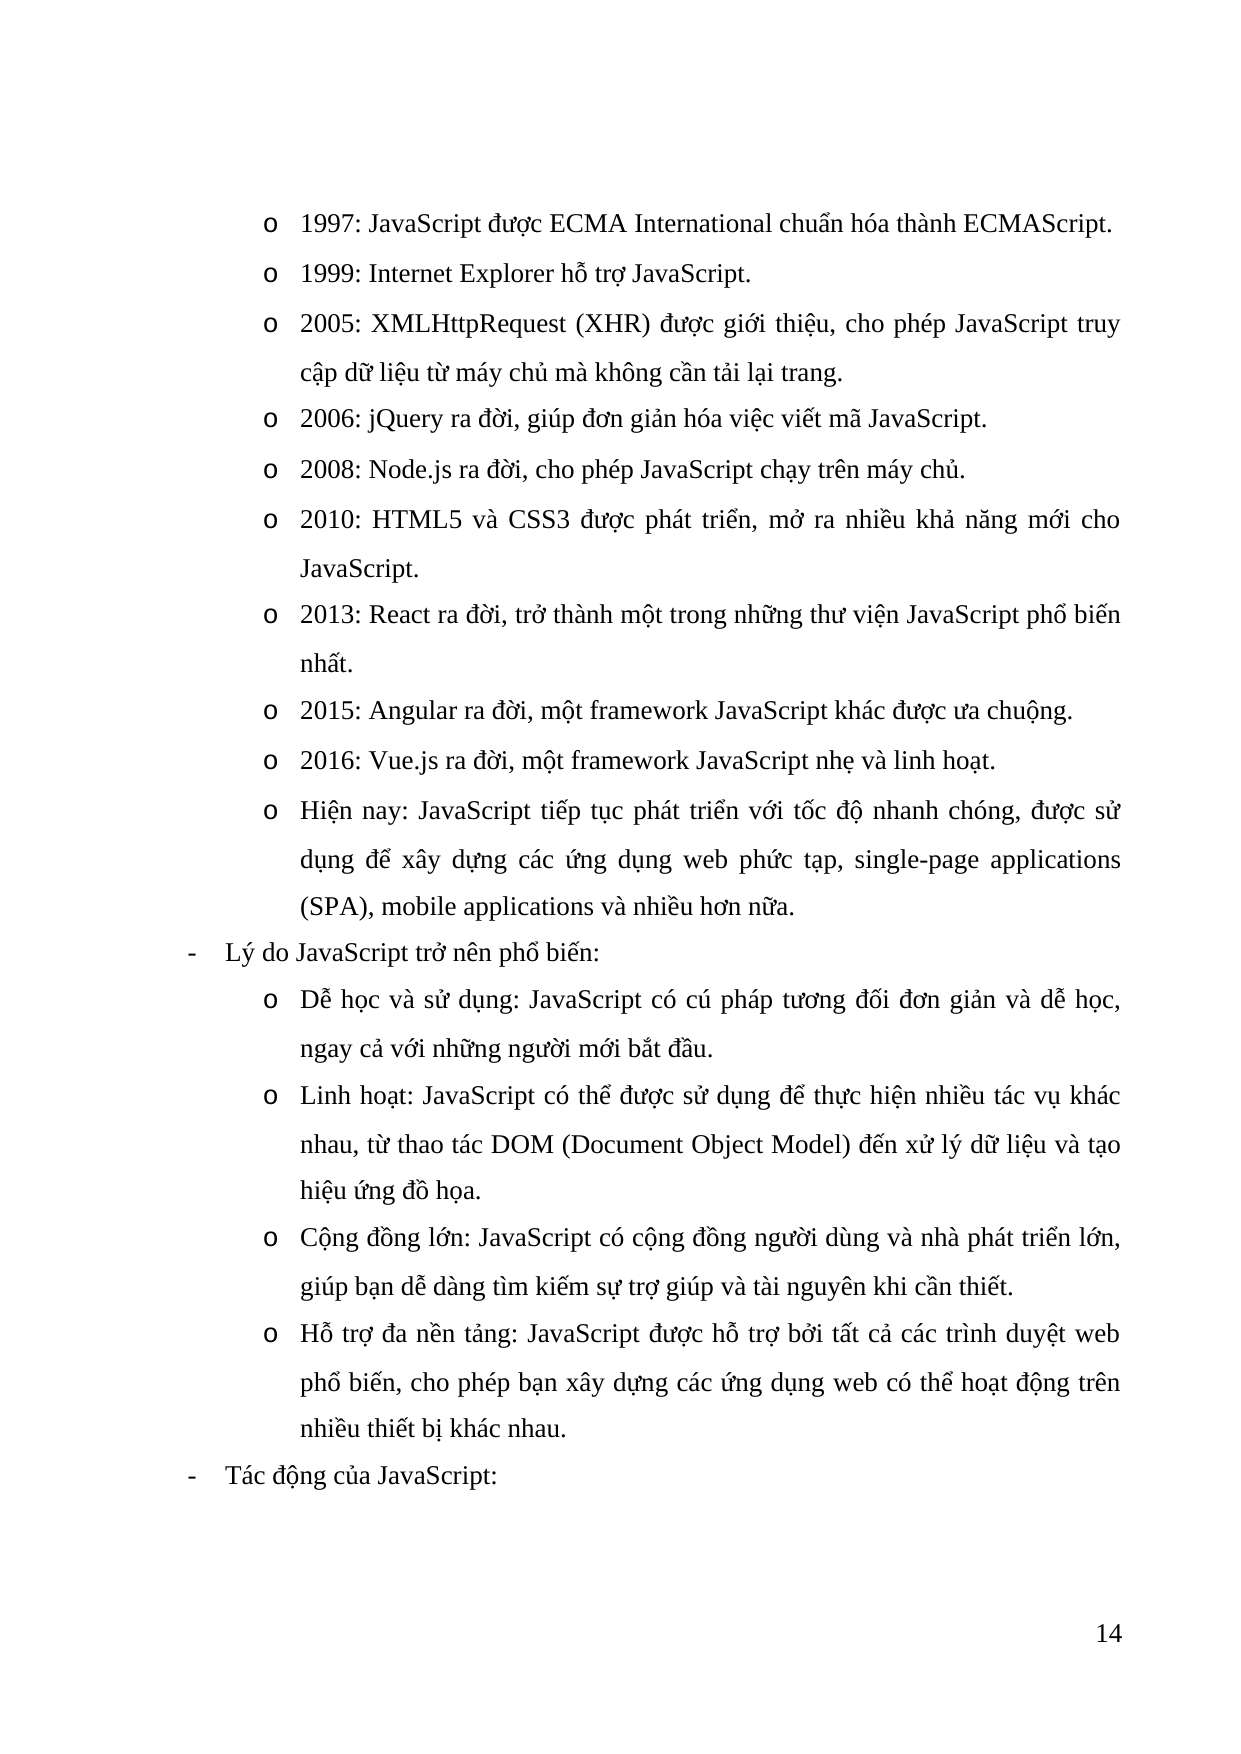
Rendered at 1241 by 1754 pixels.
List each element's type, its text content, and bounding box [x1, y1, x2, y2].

list 2008: Node.js ra đời, cho phép JavaScript chạy trên máy chủ. [262, 453, 1122, 486]
list 1997: JavaScript được ECMA International chuẩn hóa thành ECMAScript. [262, 207, 1122, 240]
list 1999: Internet Explorer hỗ trợ JavaScript. [262, 257, 1122, 290]
list Dễ học và sử dụng: JavaScript có cú pháp tương đối đơn giản và dễ học, ngay cả với những người mới bắt đầu. [262, 983, 1122, 1063]
list Cộng đồng lớn: JavaScript có cộng đồng người dùng và nhà phát triển lớn, giúp bạn dễ dàng tìm kiếm sự trợ giúp và tài nguyên khi cần thiết. [262, 1221, 1122, 1301]
list 2005: XMLHttpRequest (XHR) được giới thiệu, cho phép JavaScript truy cập dữ liệu từ máy chủ mà không cần tải lại trang. [262, 307, 1122, 387]
list 2016: Vue.js ra đời, một framework JavaScript nhẹ và linh hoạt. [262, 744, 1122, 778]
list 2015: Angular ra đời, một framework JavaScript khác được ưa chuộng. [262, 694, 1122, 727]
list 2013: React ra đời, trở thành một trong những thư viện JavaScript phổ biến nhất. [262, 598, 1122, 678]
list 2010: HTML5 và CSS3 được phát triển, mở ra nhiều khả năng mới cho JavaScript. [262, 503, 1122, 583]
list Hiện nay: JavaScript tiếp tục phát triển với tốc độ nhanh chóng, được sử dụng để xây dựng các ứng dụng web phức tạp, single-page applications (SPA), mobile applications và nhiều hơn nữa. [262, 794, 1122, 921]
list Tác động của JavaScript: [187, 1459, 1122, 1490]
list 2006: jQuery ra đời, giúp đơn giản hóa việc viết mã JavaScript. [262, 403, 1122, 436]
list Hỗ trợ đa nền tảng: JavaScript được hỗ trợ bởi tất cả các trình duyệt web phổ biến, cho phép bạn xây dựng các ứng dụng web có thể hoạt động trên nhiều thiết bị khác nhau. [262, 1317, 1122, 1443]
list Lý do JavaScript trở nên phổ biến: [187, 937, 1122, 968]
list Linh hoạt: JavaScript có thể được sử dụng để thực hiện nhiều tác vụ khác nhau, từ thao tác DOM (Document Object Model) đến xử lý dữ liệu và tạo hiệu ứng đồ họa. [262, 1079, 1122, 1206]
